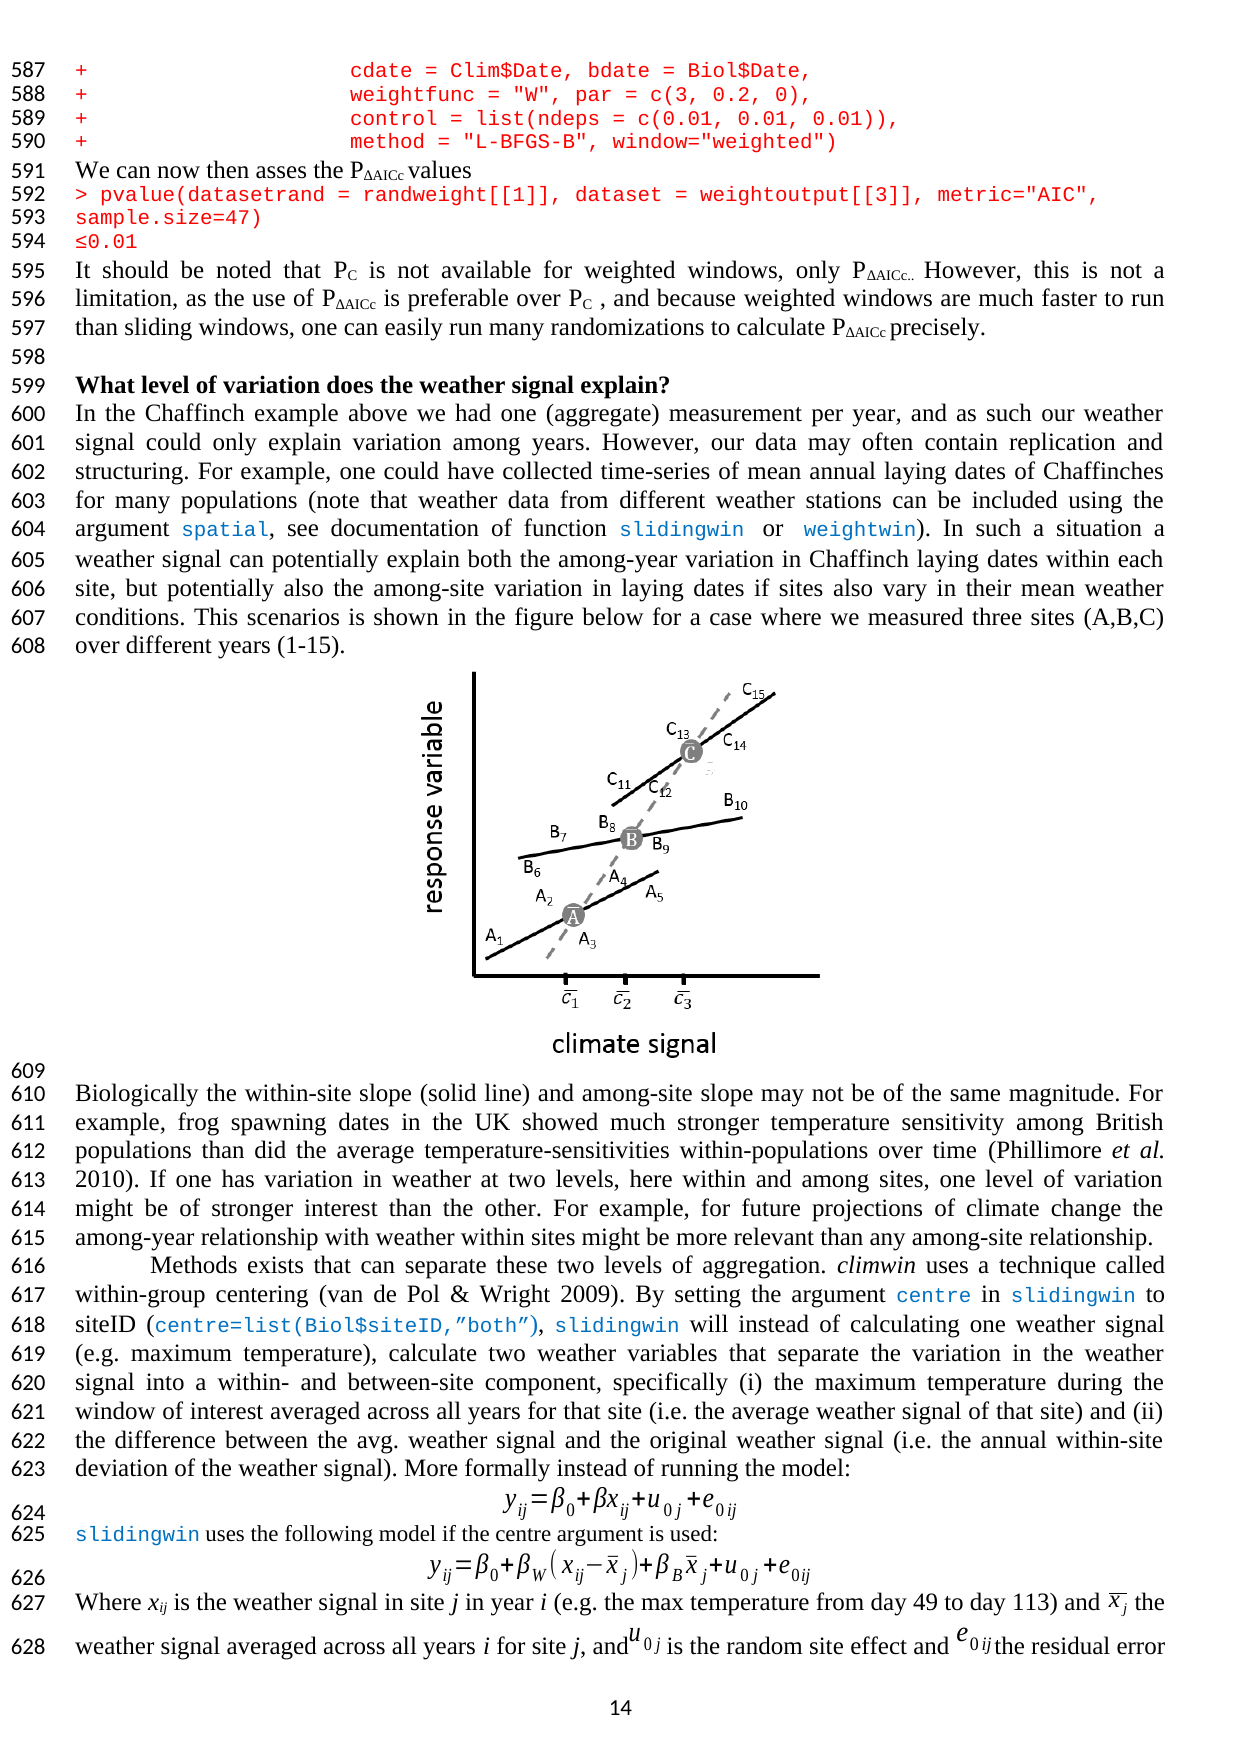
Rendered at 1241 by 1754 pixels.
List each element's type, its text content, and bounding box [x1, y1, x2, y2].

text + weightfunc = "W", par = c(3, 0.2, 0), [75, 84, 1165, 108]
text What level of variation does the weather signal explain? [75, 370, 1165, 398]
text It should be noted that PC is not available for weighted windows, only P∆AICc.. However, this is not a limitation, as the use of P∆AICc is preferable over PC , and because weighted windows are much faster to run than sliding windows, one can easily run many randomizations to calculate P∆AICc precisely. [75, 255, 1165, 341]
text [75, 1586, 1165, 1660]
text We can now then asses the P∆AICc values [75, 155, 1165, 184]
text ≤0.01 [75, 231, 1165, 255]
text + cdate = Clim$Date, bdate = Biol$Date, [75, 60, 1165, 84]
text In the Chaffinch example above we had one (aggregate) measurement per year, and as such our weather signal could only explain variation among years. However, our data may often contain replication and structuring. For example, one could have collected time-series of mean annual laying dates of Chaffinches for many populations (note that weather data from different weather stations can be included using the argument spatial, see documentation of function slidingwin or weightwin). In such a situation a weather signal can potentially explain both the among-year variation in Chaffinch laying dates within each site, but potentially also the among-site variation in laying dates if sites also vary in their mean weather conditions. This scenarios is shown in the figure below for a case where we measured three sites (A,B,C) over different years (1-15). [75, 398, 1165, 659]
text + control = list(ndeps = c(0.01, 0.01, 0.01)), [75, 108, 1165, 131]
text Methods exists that can separate these two levels of aggregation. climwin uses a technique called within-group centering (van de Pol & Wright 2009). By setting the argument centre in slidingwin to siteID (centre=list(Biol$siteID,”both”), slidingwin will instead of calculating one weather signal (e.g. maximum temperature), calculate two weather variables that separate the variation in the weather signal into a within- and between-site component, specifically (i) the maximum temperature during the window of interest averaged across all years for that site (i.e. the average weather signal of that site) and (ii) the difference between the avg. weather signal and the original weather signal (i.e. the annual within-site deviation of the weather signal). More formally instead of running the model: [75, 1251, 1165, 1482]
text slidingwin uses the following model if the centre argument is used: [75, 1520, 1165, 1548]
picture [418, 659, 822, 1079]
text + method = "L-BFGS-B", window="weighted") [75, 131, 1165, 155]
text > pvalue(datasetrand = randweight[[1]], dataset = weightoutput[[3]], metric="AIC", sample.size=47) [75, 184, 1165, 231]
text Biologically the within-site slope (solid line) and among-site slope may not be of the same magnitude. For example, frog spawning dates in the UK showed much stronger temperature sensitivity among British populations than did the average temperature-sensitivities within-populations over time (Phillimore et al. 2010). If one has variation in weather at two levels, here within and among sites, one level of variation might be of stronger interest than the other. For example, for future projections of climate change the among-year relationship with weather within sites might be more relevant than any among-site relationship. [75, 1078, 1165, 1251]
